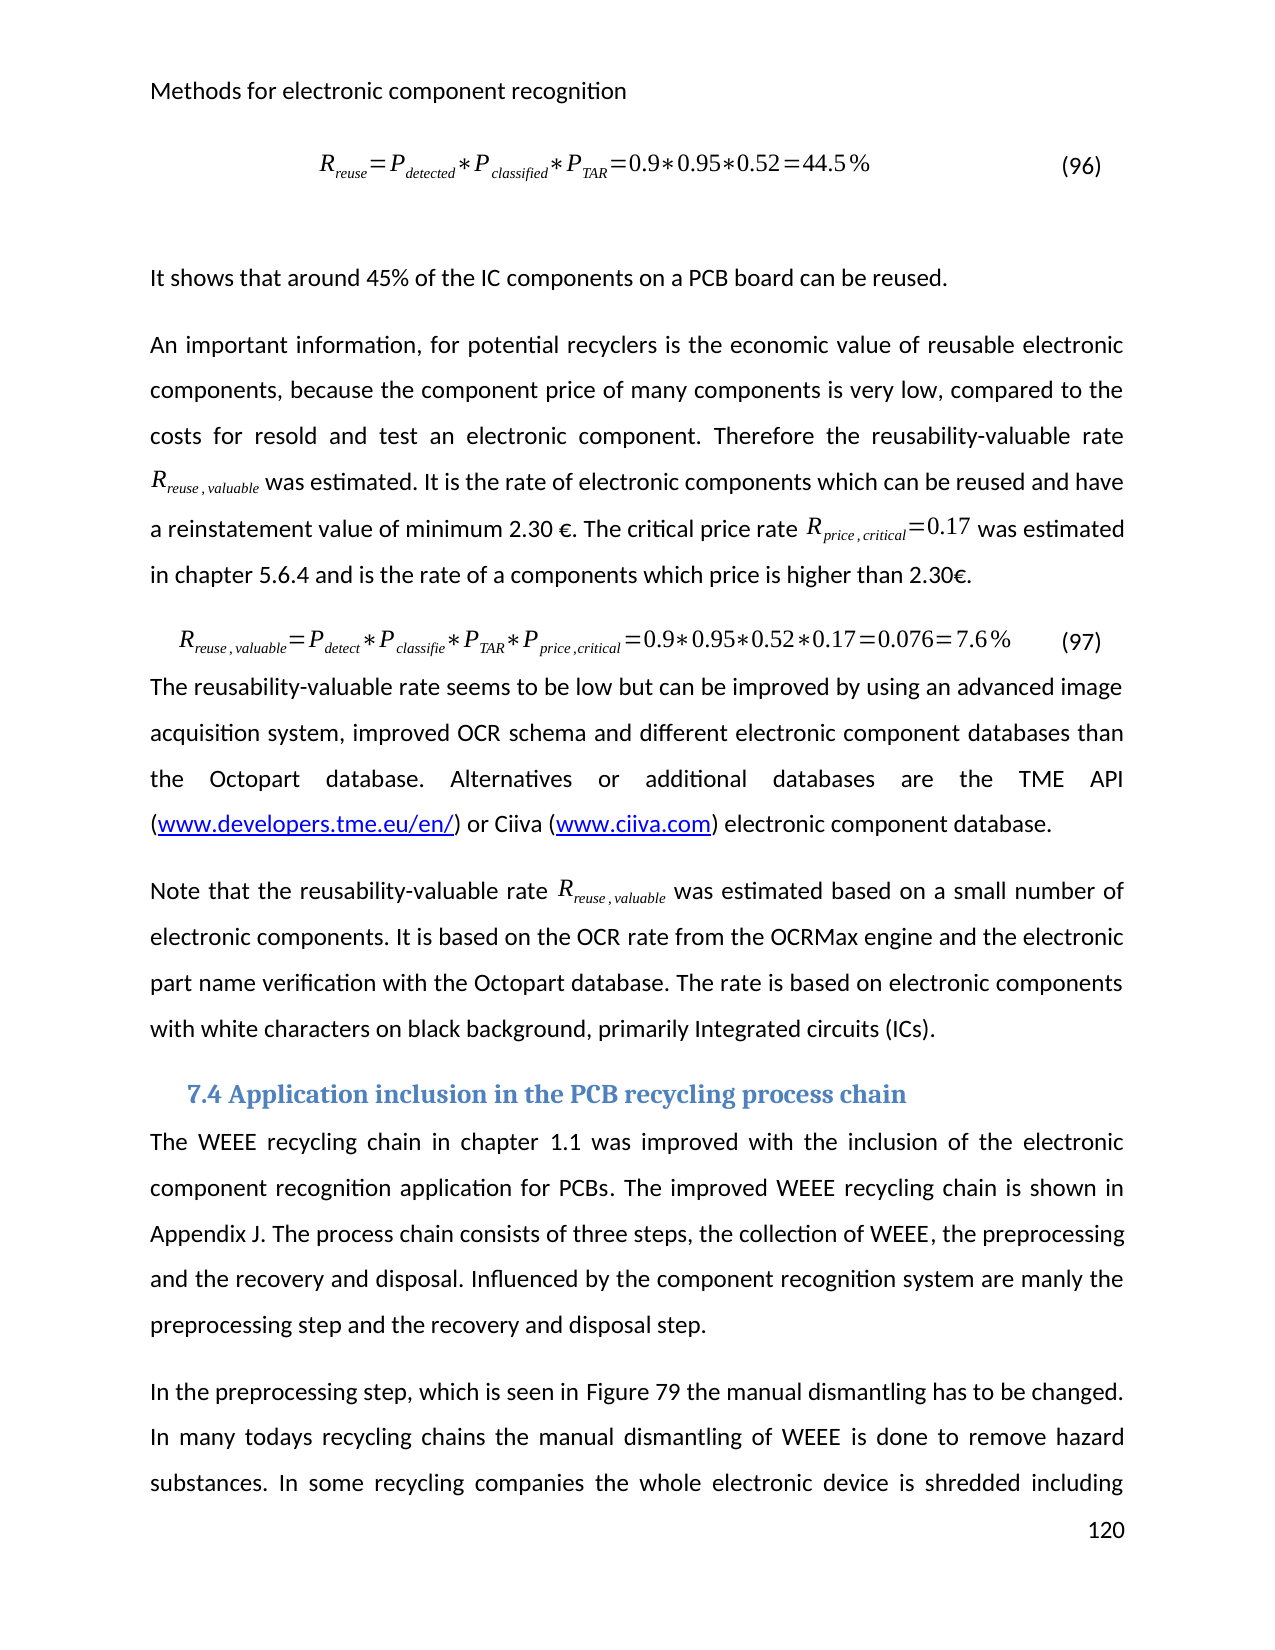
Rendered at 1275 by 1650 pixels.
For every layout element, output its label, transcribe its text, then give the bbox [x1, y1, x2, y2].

subtitle Application inclusion in the PCB recycling process chain [187, 1079, 1125, 1111]
text An important information, for potential recyclers is the economic value of reusable electronic components, because the component price of many components is very low, compared to the costs for resold and test an electronic component. Therefore the reusability-valuable rate was estimated. It is the rate of electronic components which can be reused and have a reinstatement value of minimum 2.30 €. The critical price rate was estimated in chapter 5.6.4 and is the rate of a components which price is higher than 2.30€. [150, 329, 1125, 589]
table_header [139, 150, 1050, 196]
text The reusability-valuable rate seems to be low but can be improved by using an advanced image acquisition system, improved OCR schema and different electronic component databases than the Octopart database. Alternatives or additional databases are the TME API (www.developers.tme.eu/en/) or Ciiva (www.ciiva.com) electronic component database. [150, 671, 1125, 839]
text The WEEE recycling chain in chapter 1.1 was improved with the inclusion of the electronic component recognition application for PCBs. The improved WEEE recycling chain is shown in Appendix J. The process chain consists of three steps, the collection of WEEE, the preprocessing and the recovery and disposal. Influenced by the component recognition system are manly the preprocessing step and the recovery and disposal step. [150, 1126, 1125, 1340]
table_header [139, 626, 1050, 671]
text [150, 1376, 1125, 1498]
text It shows that around 45% of the IC components on a PCB board can be reused. [150, 262, 1125, 293]
text Note that the reusability-valuable rate was estimated based on a small number of electronic components. It is based on the OCR rate from the OCRMax engine and the electronic part name verification with the Octopart database. The rate is based on electronic components with white characters on black background, primarily Integrated circuits (ICs). [150, 875, 1125, 1043]
